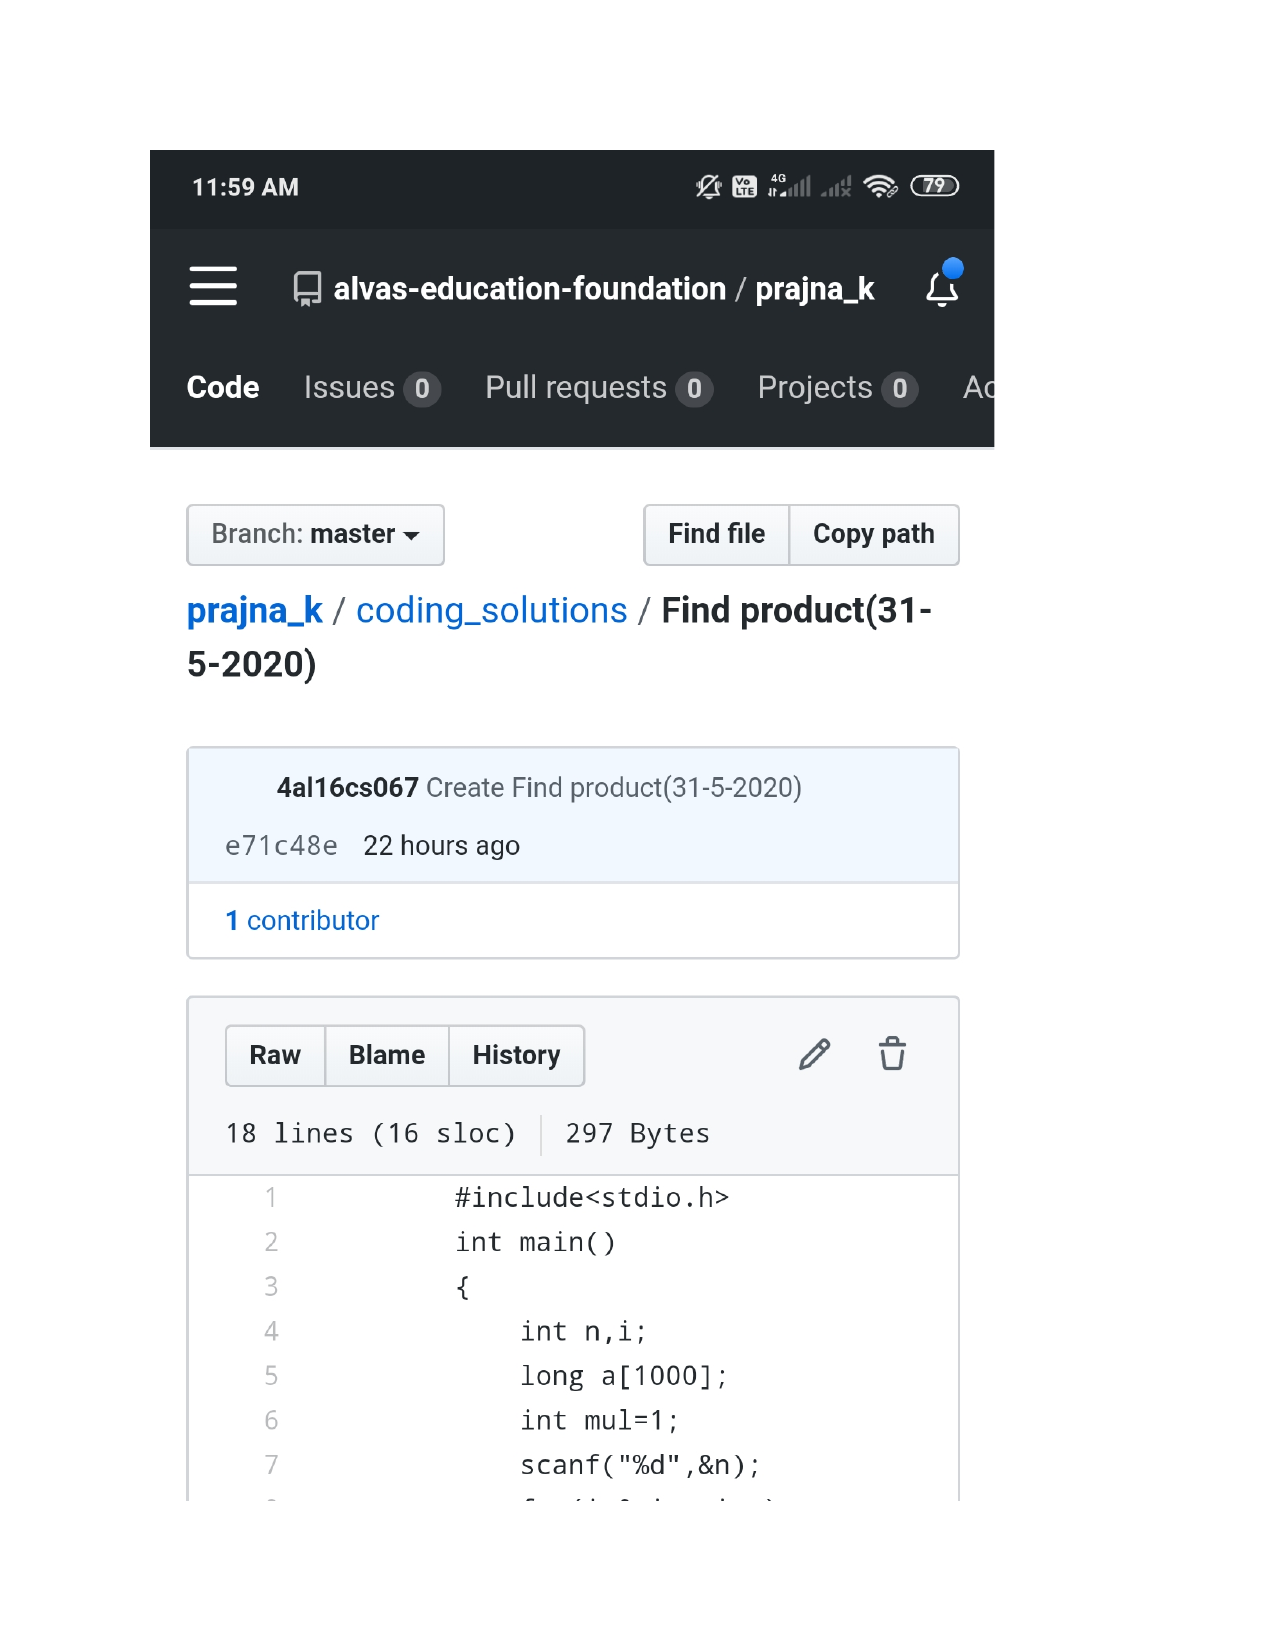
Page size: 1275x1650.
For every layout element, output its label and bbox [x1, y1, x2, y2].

picture [150, 150, 995, 1501]
